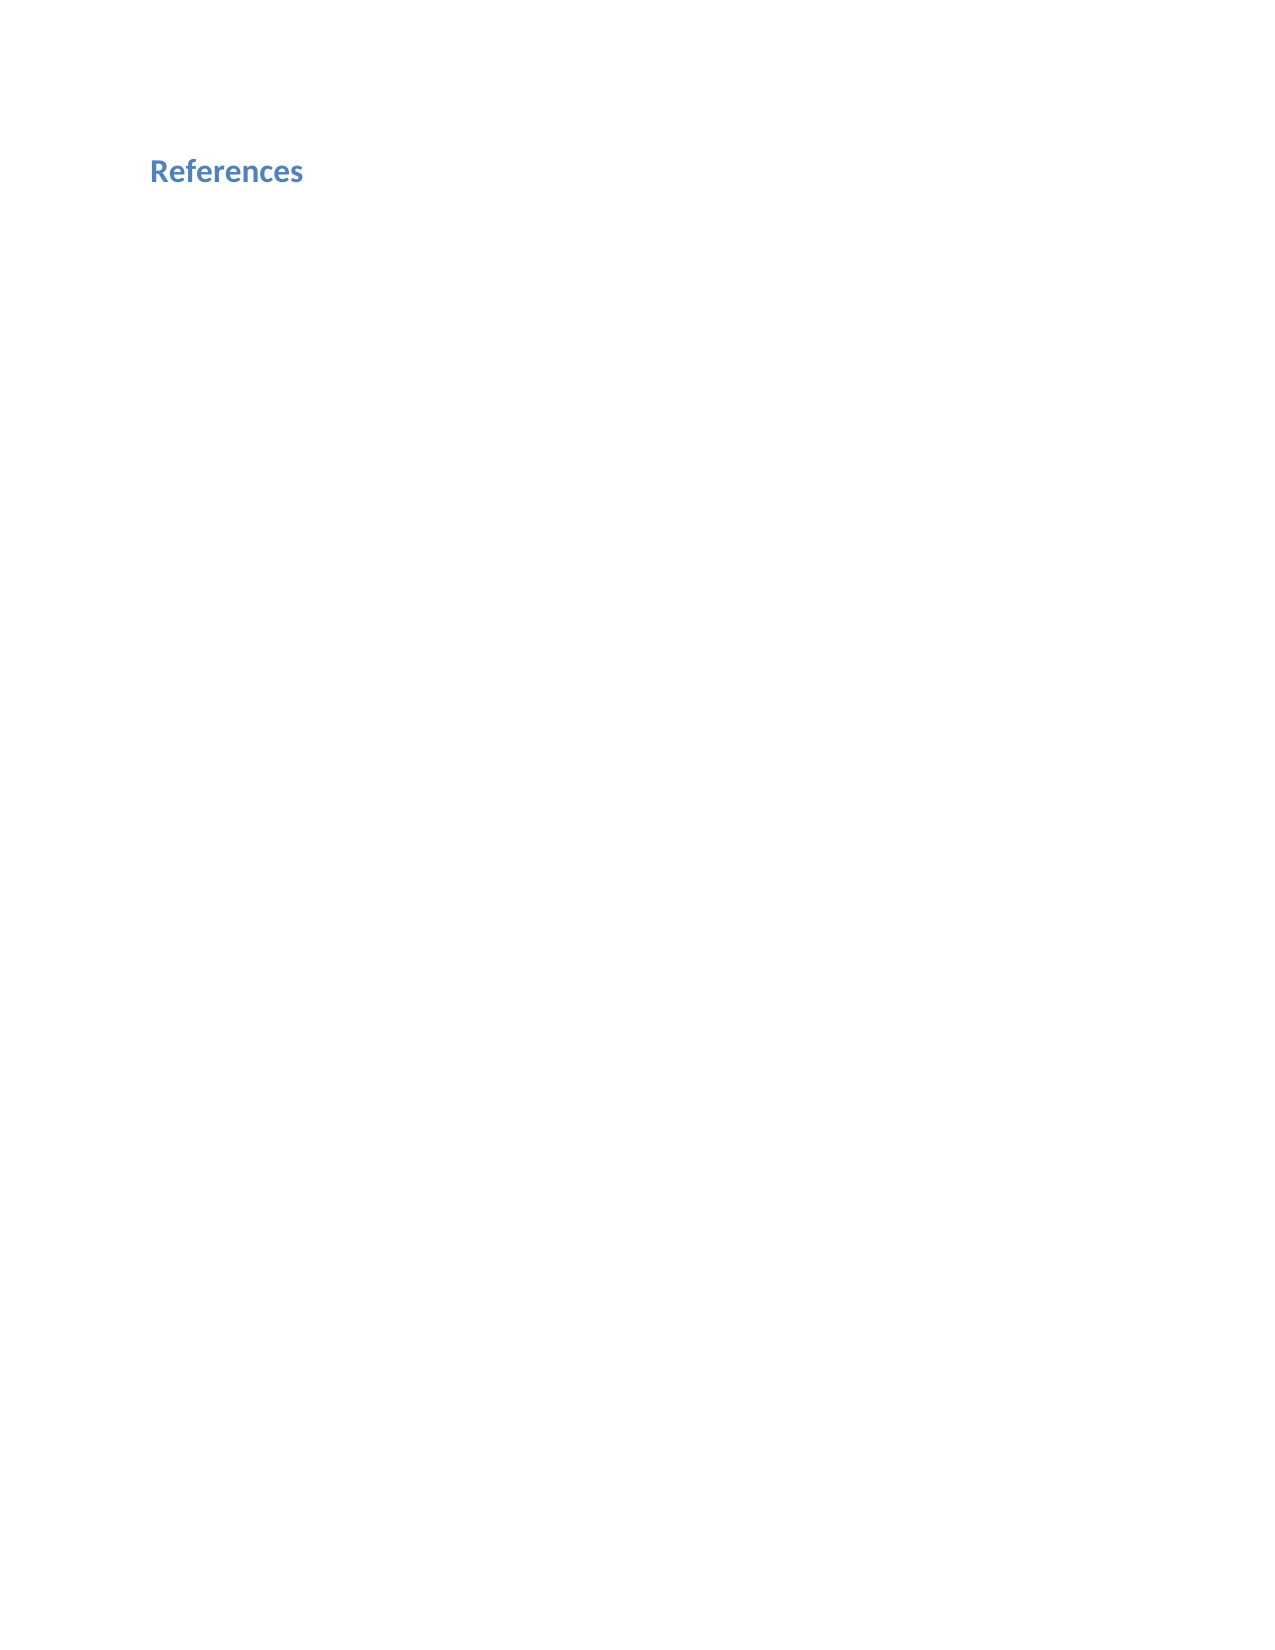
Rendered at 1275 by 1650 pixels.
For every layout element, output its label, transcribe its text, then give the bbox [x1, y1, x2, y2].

subtitle References [150, 150, 1125, 191]
